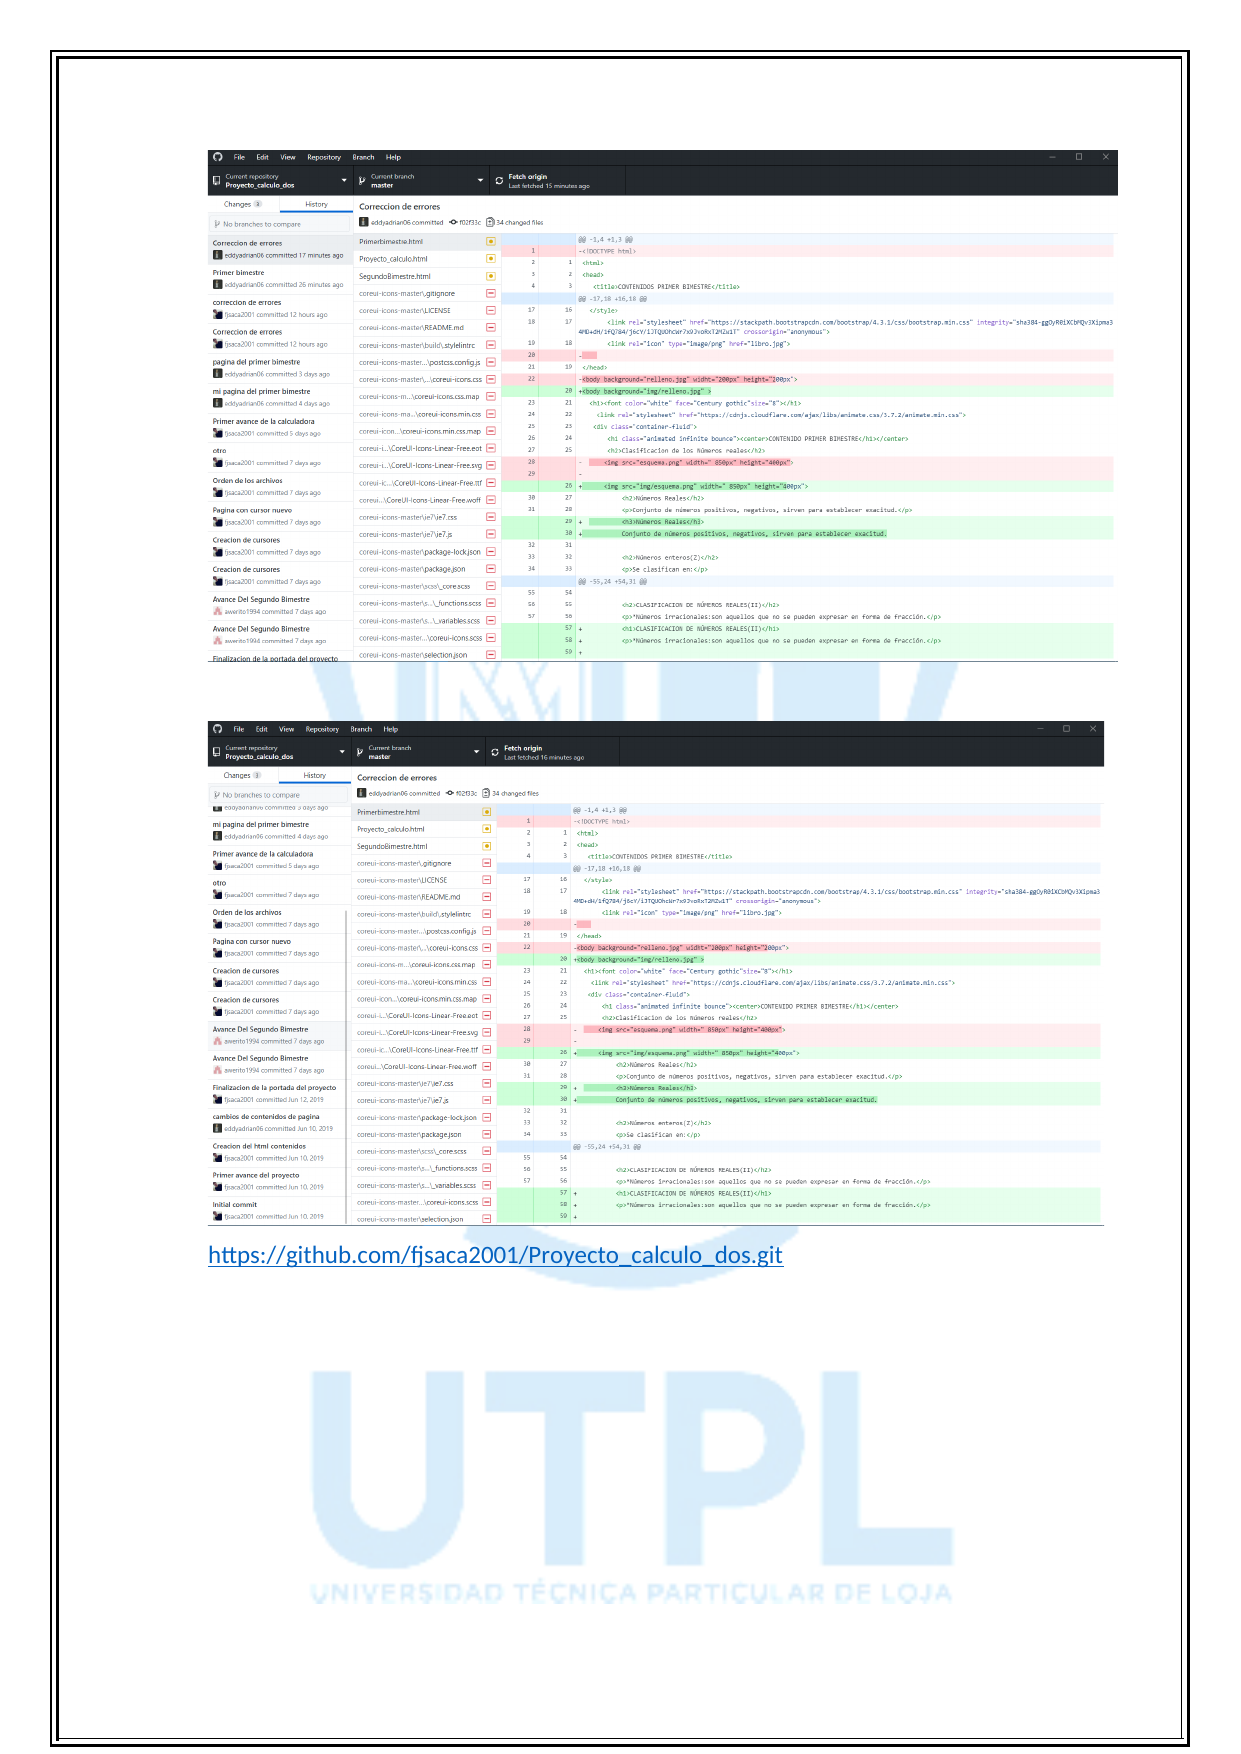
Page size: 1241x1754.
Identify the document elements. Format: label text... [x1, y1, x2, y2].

picture [207, 150, 1118, 662]
text https://github.com/fjsaca2001/Proyecto_calculo_dos.git [208, 1240, 1137, 1270]
picture [207, 721, 1105, 1226]
